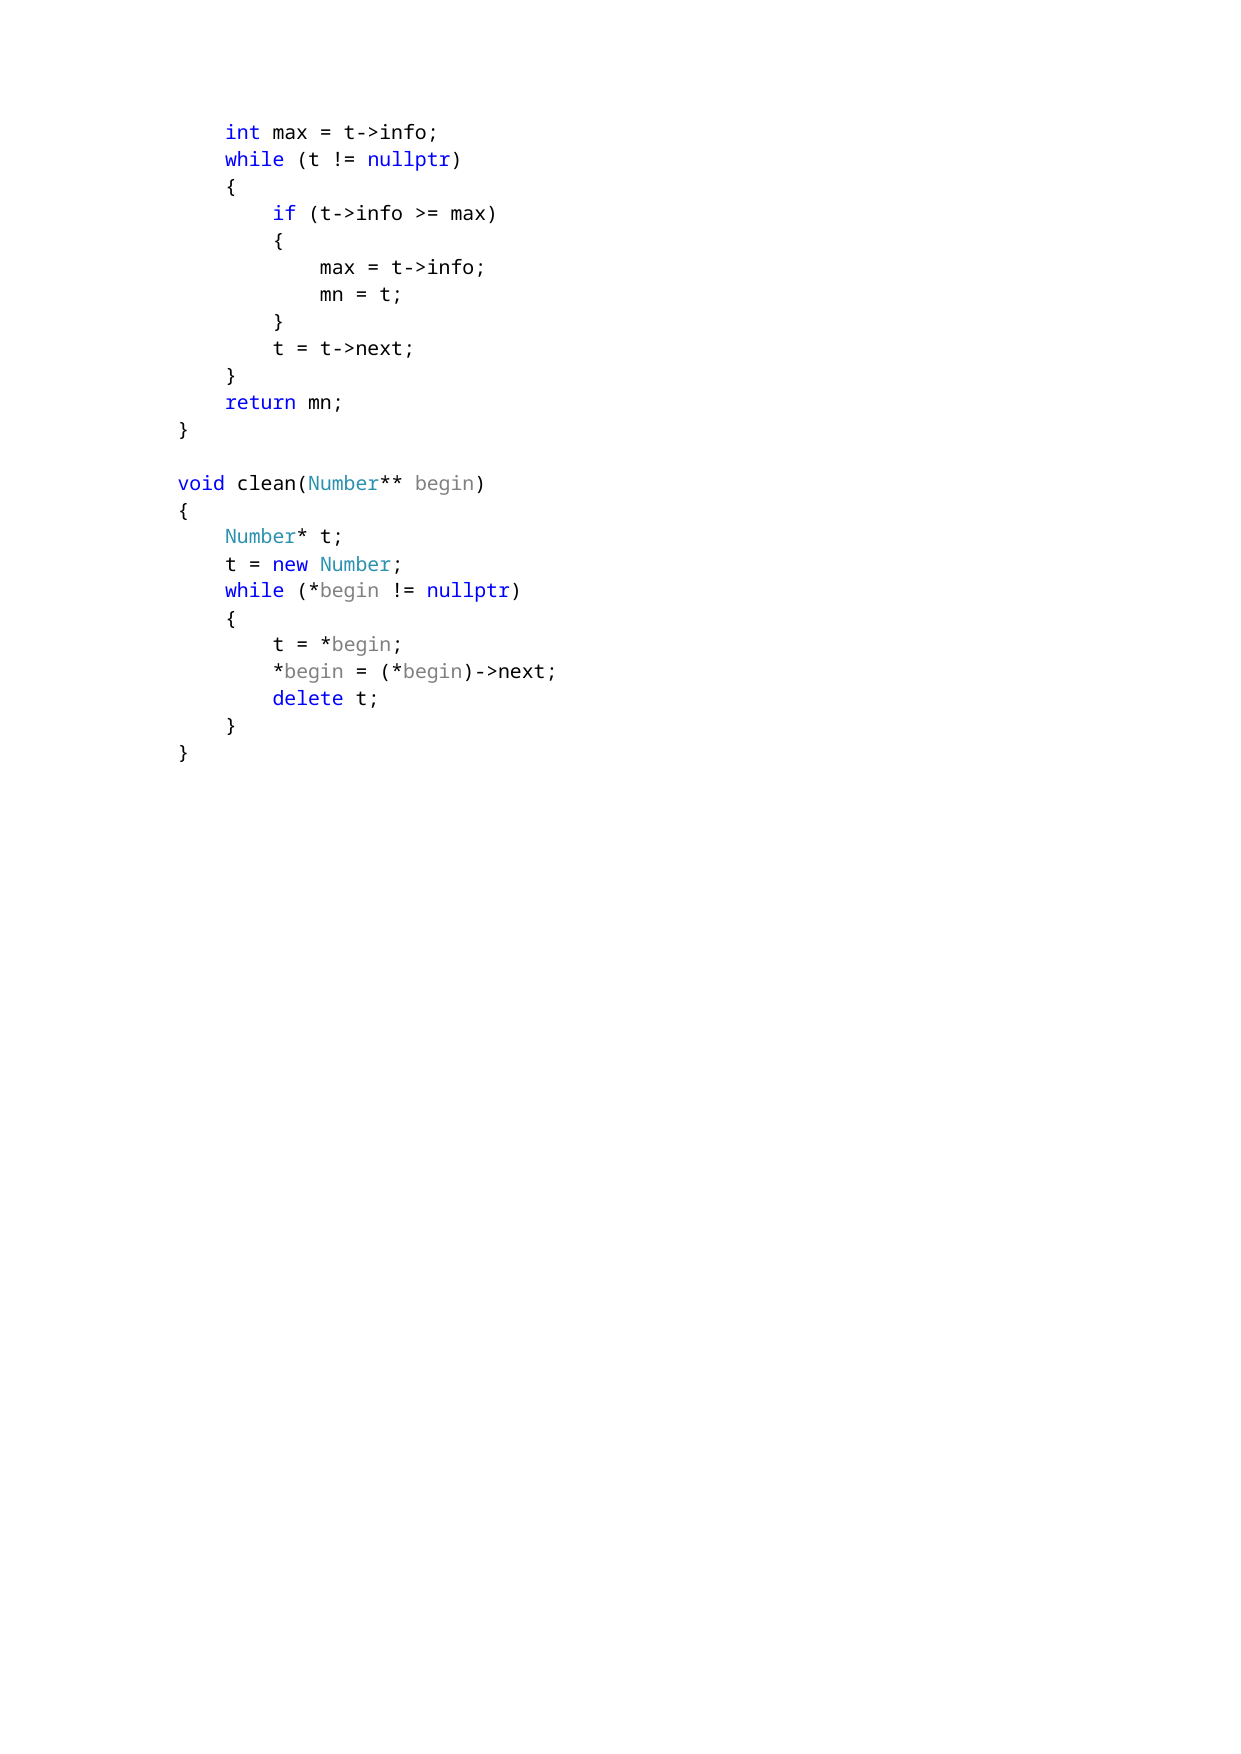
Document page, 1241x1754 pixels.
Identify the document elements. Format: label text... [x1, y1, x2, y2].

text } [177, 739, 1152, 766]
text } [177, 415, 1152, 442]
text t = *begin; [177, 631, 1152, 658]
text } [177, 712, 1152, 739]
text { [177, 496, 1152, 523]
text max = t->info; [177, 253, 1152, 280]
text delete t; [177, 685, 1152, 712]
text while (t != nullptr) [177, 145, 1152, 172]
text Number* t; [177, 523, 1152, 550]
text t = new Number; [177, 550, 1152, 577]
text void clean(Number** begin) [177, 469, 1152, 496]
text *begin = (*begin)->next; [177, 658, 1152, 685]
text mn = t; [177, 280, 1152, 307]
text return mn; [177, 388, 1152, 415]
text } [177, 307, 1152, 334]
text { [177, 172, 1152, 199]
text { [177, 604, 1152, 631]
text } [177, 361, 1152, 388]
text t = t->next; [177, 334, 1152, 361]
text { [177, 226, 1152, 253]
text while (*begin != nullptr) [177, 577, 1152, 604]
text int max = t->info; [177, 118, 1152, 145]
text if (t->info >= max) [177, 199, 1152, 226]
